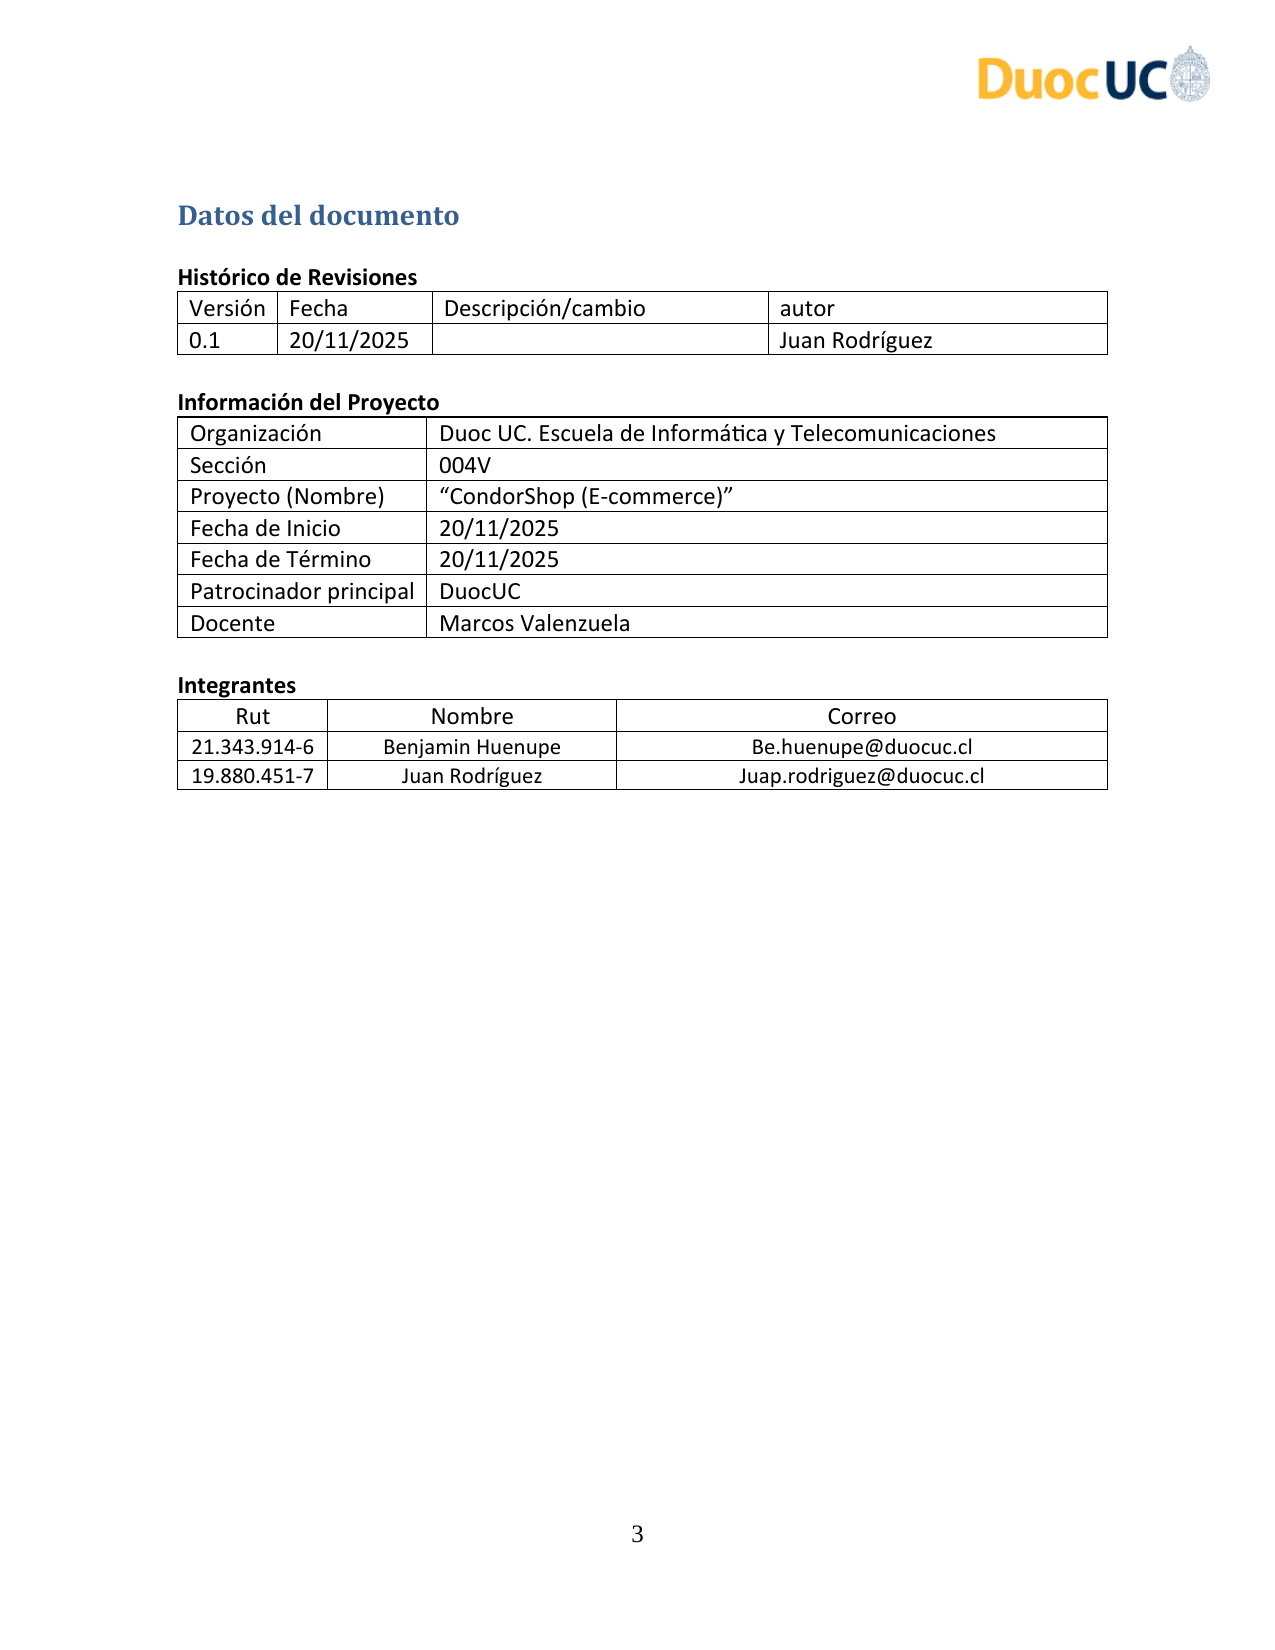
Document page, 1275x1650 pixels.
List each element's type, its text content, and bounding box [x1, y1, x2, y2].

text Integrantes [177, 669, 1098, 699]
table_cell 20/11/2025 [278, 324, 432, 354]
table_cell Juan Rodríguez [328, 761, 616, 789]
table_cell 0.1 [178, 324, 277, 354]
table_header Organización [178, 418, 426, 448]
table_cell Juap.rodriguez@duocuc.cl [617, 761, 1107, 789]
table_header Descripción/cambio [433, 292, 768, 323]
picture [967, 40, 1219, 107]
table_cell “CondorShop (E-commerce)” [427, 481, 1107, 511]
table_header Nombre [328, 700, 616, 731]
table_cell 21.343.914-6 [178, 732, 327, 760]
text Información del Proyecto [177, 386, 1098, 416]
table_header Duoc UC. Escuela de Informática y Telecomunicaciones [427, 418, 1107, 448]
table_header Correo [617, 700, 1107, 731]
table_cell Sección [178, 449, 426, 479]
table_cell DuocUC [427, 575, 1107, 606]
table_cell Benjamin Huenupe [328, 732, 616, 760]
table_header autor [769, 292, 1107, 323]
table_header Versión [178, 292, 277, 323]
table_cell 004V [427, 449, 1107, 479]
table_cell Juan Rodríguez [769, 324, 1107, 354]
table_cell 20/11/2025 [427, 512, 1107, 543]
table_cell Fecha de Inicio [178, 512, 426, 543]
table_cell Be.huenupe@duocuc.cl [617, 732, 1107, 760]
table_header Fecha [278, 292, 432, 323]
table_cell Marcos Valenzuela [427, 607, 1107, 637]
table_cell Proyecto (Nombre) [178, 481, 426, 511]
table_cell Fecha de Término [178, 544, 426, 574]
table_cell 20/11/2025 [427, 544, 1107, 574]
table_header Rut [178, 700, 327, 731]
table_cell 19.880.451-7 [178, 761, 327, 789]
subtitle Datos del documento [177, 198, 1098, 232]
text Histórico de Revisiones [177, 261, 1098, 291]
table_cell Patrocinador principal [178, 575, 426, 606]
table_cell Docente [178, 607, 426, 637]
table_cell [433, 324, 768, 354]
